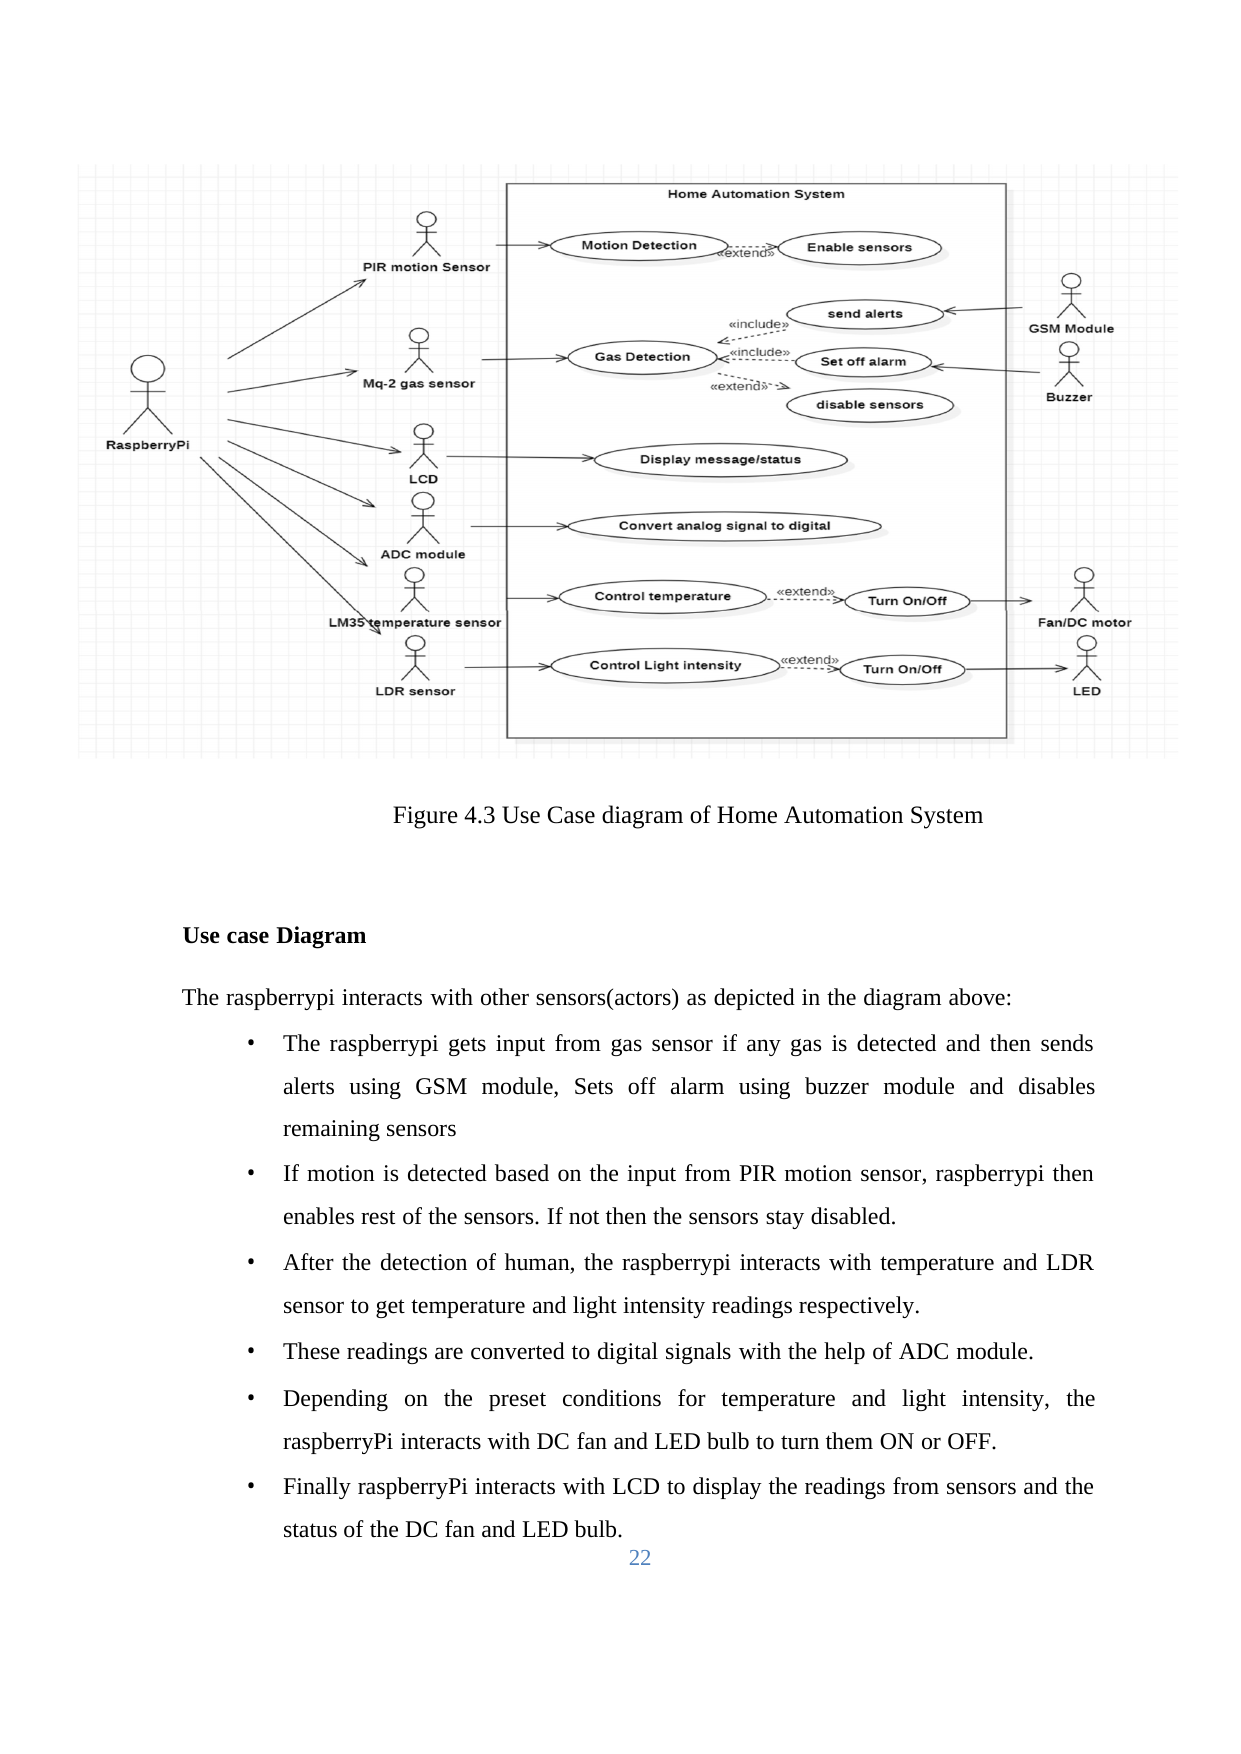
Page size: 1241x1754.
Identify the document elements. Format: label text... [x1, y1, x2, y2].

list The raspberrypi gets input from gas sensor if any gas is detected and then sends alerts using GSM module, Sets off alarm using buzzer module and disables remaining sensors [246, 1025, 1096, 1141]
list Finally raspberryPi interacts with LCD to display the readings from sensors and the status of the DC fan and LED bulb. [246, 1469, 1095, 1543]
list Depending on the preset conditions for temperature and light intensity, the raspberryPi interacts with DC fan and LED bulb to turn them ON or OFF. [246, 1380, 1096, 1454]
list These readings are converted to digital signals with the help of ADC module. [246, 1333, 1203, 1366]
list If motion is detected based on the input from PIR motion sensor, raspberrypi then enables rest of the sensors. If not then the sensors stay disabled. [246, 1156, 1095, 1230]
list After the detection of human, the raspberrypi interacts with temperature and LDR sensor to get temperature and light intensity readings respectively. [246, 1244, 1096, 1319]
picture [77, 164, 1179, 759]
subtitle Use case Diagram [146, 921, 1203, 949]
text The raspberrypi interacts with other sensors(actors) as depicted in the diagram above: [146, 983, 1203, 1011]
list Figure 4.3 Use Case diagram of Home Automation System [173, 800, 1203, 829]
